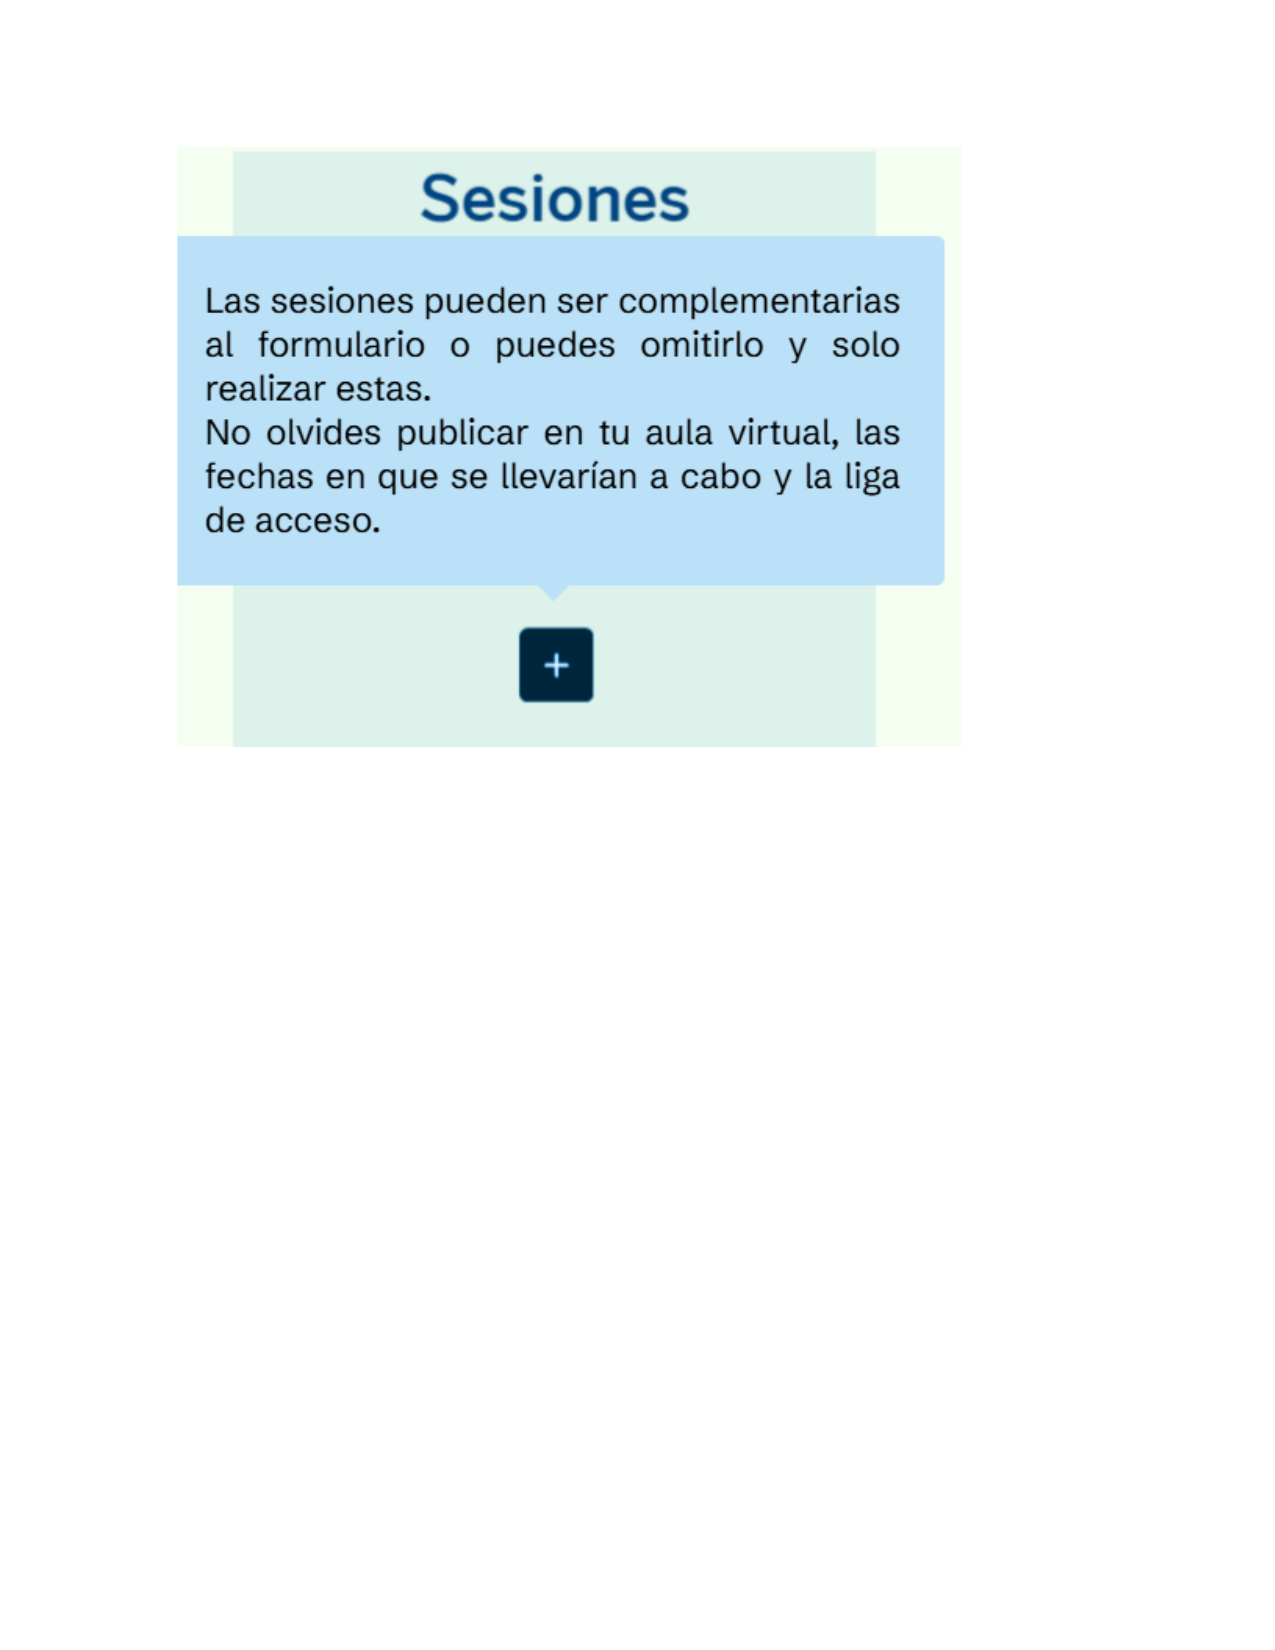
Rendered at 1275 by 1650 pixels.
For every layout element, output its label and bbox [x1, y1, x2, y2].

picture [177, 147, 962, 747]
